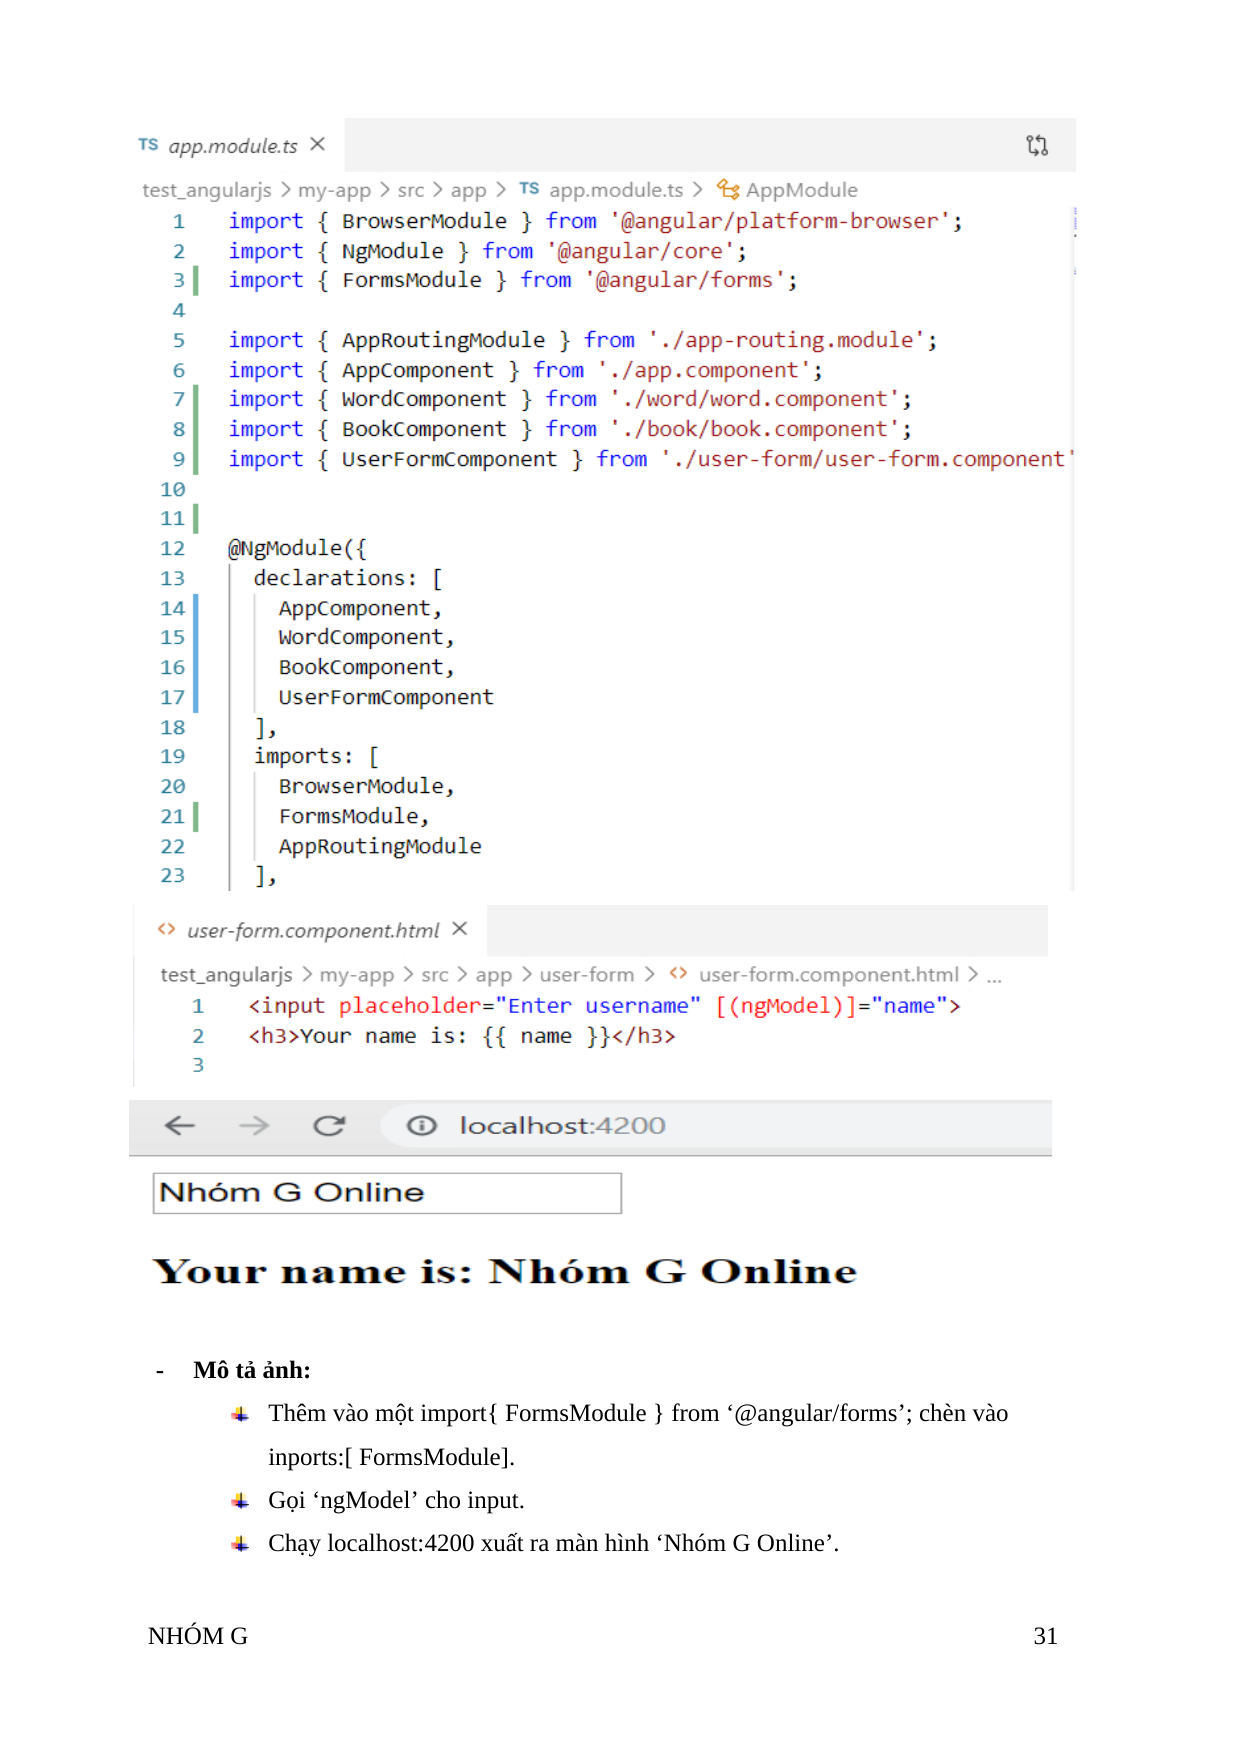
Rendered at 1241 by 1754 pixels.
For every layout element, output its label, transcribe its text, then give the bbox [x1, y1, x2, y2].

picture [231, 1405, 249, 1422]
picture [231, 1491, 249, 1509]
list Chạy localhost:4200 xuất ra màn hình ‘Nhóm G Online’. [231, 1528, 1063, 1557]
picture [129, 1100, 1053, 1341]
list Thêm vào một import{ FormsModule } from ‘@angular/forms’; chèn vào inports:[ FormsModule]. [231, 1398, 1063, 1470]
list Gọi ‘ngModel’ cho input. [231, 1485, 1063, 1513]
list Mô tả ảnh: [156, 1355, 1063, 1384]
picture [231, 1534, 249, 1552]
picture [133, 905, 1048, 1087]
picture [118, 118, 1077, 891]
